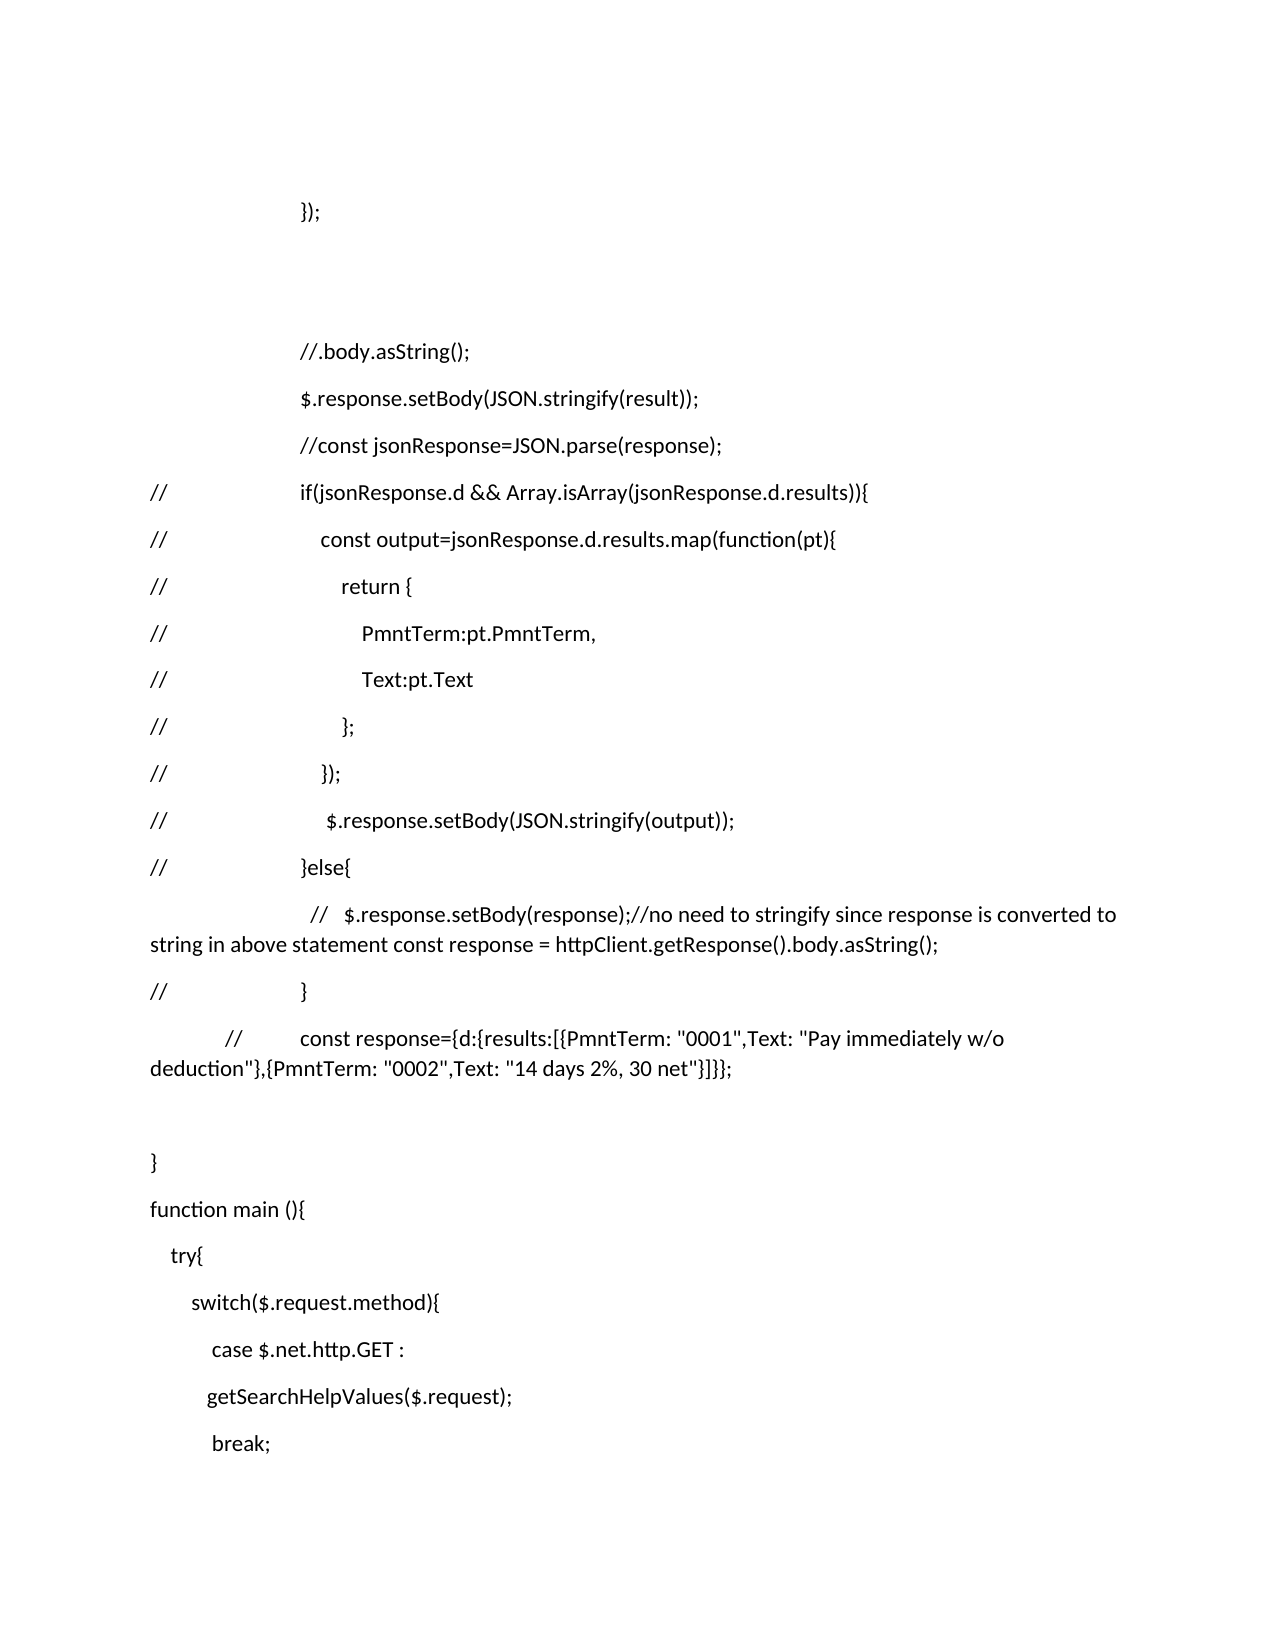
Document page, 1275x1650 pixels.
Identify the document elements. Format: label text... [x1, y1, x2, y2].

text // if(jsonResponse.d && Array.isArray(jsonResponse.d.results)){ [150, 478, 1125, 506]
text try{ [150, 1242, 1125, 1270]
text // }else{ [150, 853, 1125, 881]
text switch($.request.method){ [150, 1288, 1125, 1317]
text } [150, 1148, 1125, 1176]
text // $.response.setBody(response);//no need to stringify since response is converted to string in above statement const response = httpClient.getResponse().body.asString(); [150, 900, 1125, 958]
text //const jsonResponse=JSON.parse(response); [150, 431, 1125, 459]
text break; [150, 1429, 1125, 1457]
text // const output=jsonResponse.d.results.map(function(pt){ [150, 525, 1125, 553]
text //.body.asString(); [150, 337, 1125, 366]
text // PmntTerm:pt.PmntTerm, [150, 619, 1125, 647]
text // }); [150, 759, 1125, 787]
text // $.response.setBody(JSON.stringify(output)); [150, 806, 1125, 834]
text case $.net.http.GET : [150, 1335, 1125, 1363]
text $.response.setBody(JSON.stringify(result)); [150, 384, 1125, 412]
text function main (){ [150, 1195, 1125, 1223]
text // const response={d:{results:[{PmntTerm: "0001",Text: "Pay immediately w/o deduction"},{PmntTerm: "0002",Text: "14 days 2%, 30 net"}]}}; [150, 1024, 1125, 1082]
text // Text:pt.Text [150, 666, 1125, 694]
text }); [150, 197, 1125, 225]
text getSearchHelpValues($.request); [150, 1382, 1125, 1410]
text // } [150, 977, 1125, 1005]
text // return { [150, 572, 1125, 600]
text // }; [150, 712, 1125, 741]
